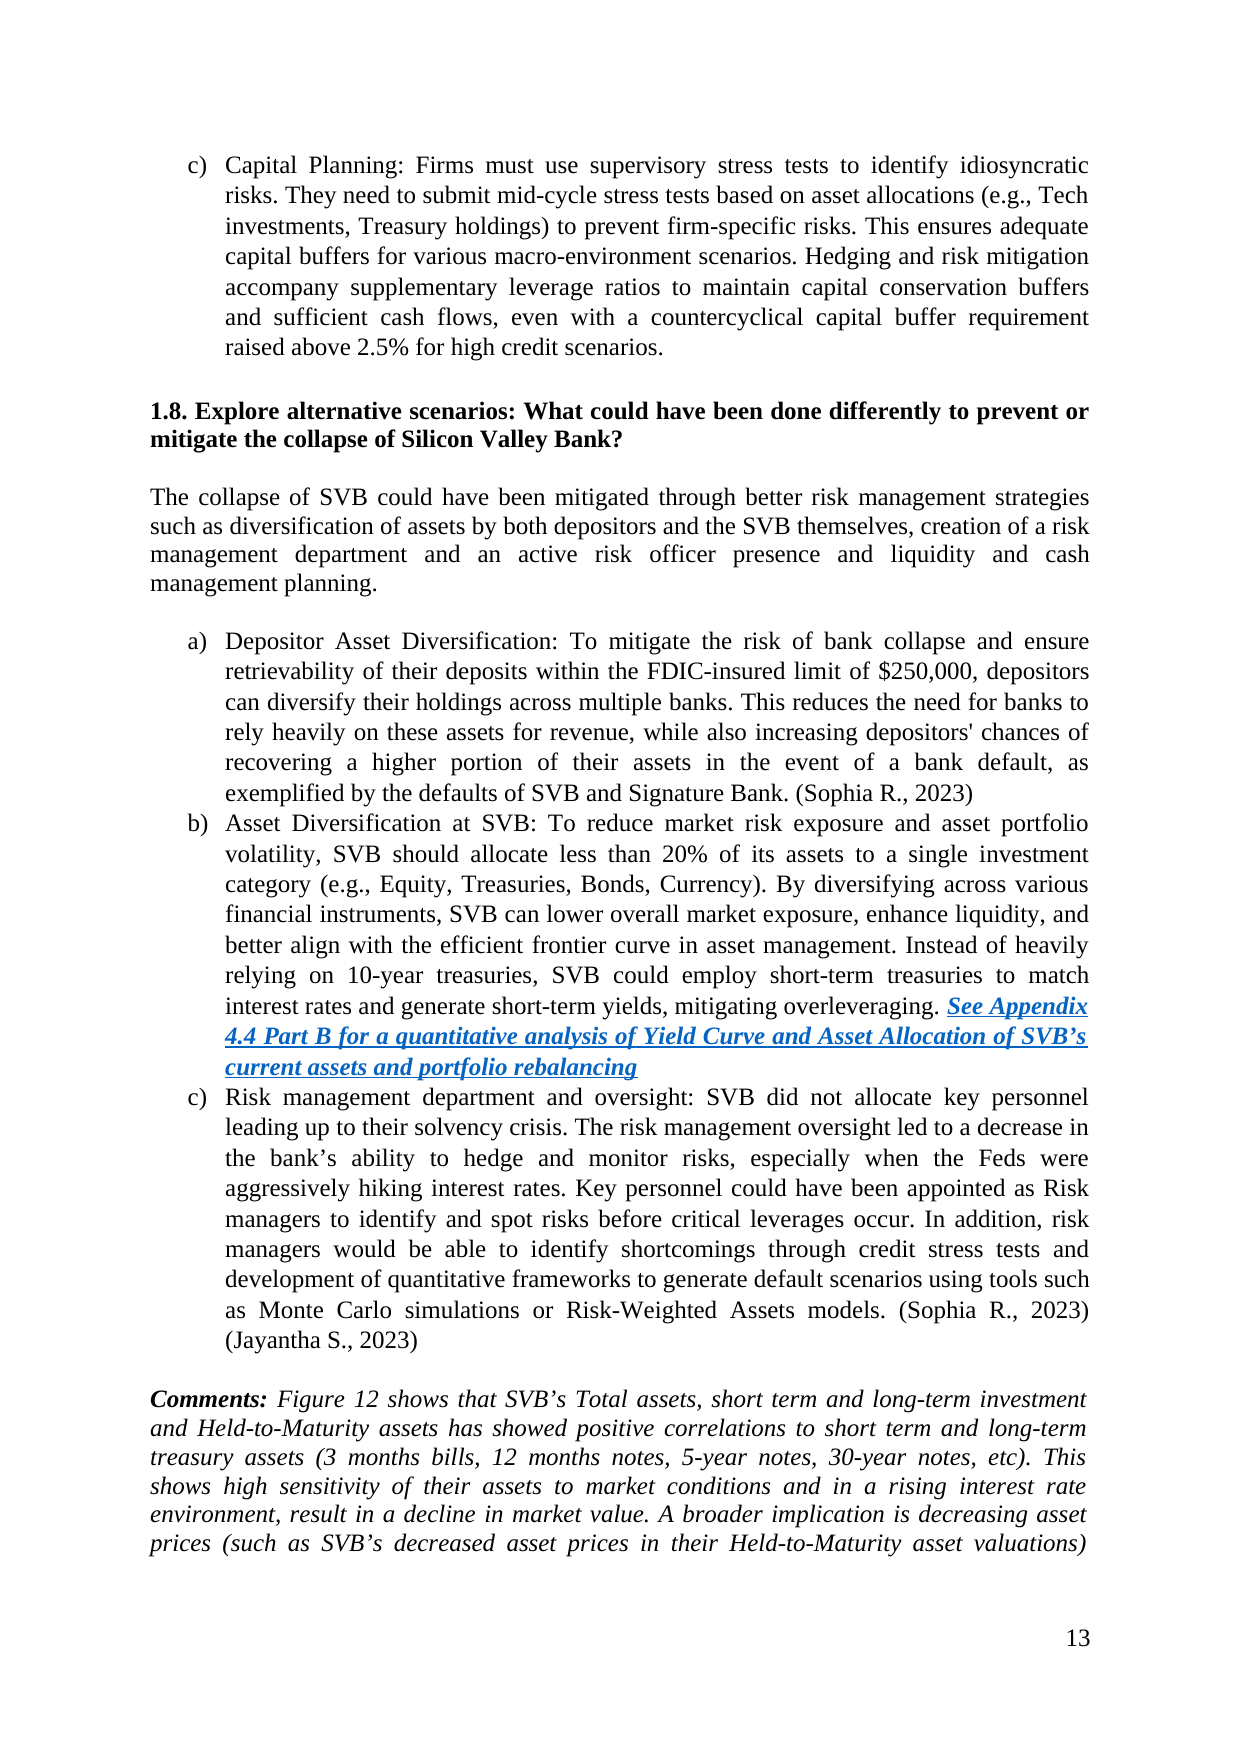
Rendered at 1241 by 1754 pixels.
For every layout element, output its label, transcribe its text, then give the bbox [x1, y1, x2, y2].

list Risk management department and oversight: SVB did not allocate key personnel leading up to their solvency crisis. The risk management oversight led to a decrease in the bank’s ability to hedge and monitor risks, especially when the Feds were aggressively hiking interest rates. Key personnel could have been appointed as Risk managers to identify and spot risks before critical leverages occur. In addition, risk managers would be able to identify shortcomings through credit stress tests and development of quantitative frameworks to generate default scenarios using tools such as Monte Carlo simulations or Risk-Weighted Assets models. (Sophia R., 2023) (Jayantha S., 2023) [187, 1082, 1090, 1354]
list Asset Diversification at SVB: To reduce market risk exposure and asset portfolio volatility, SVB should allocate less than 20% of its assets to a single investment category (e.g., Equity, Treasuries, Bonds, Currency). By diversifying across various financial instruments, SVB can lower overall market exposure, enhance liquidity, and better align with the efficient frontier curve in asset management. Instead of heavily relying on 10-year treasuries, SVB could employ short-term treasuries to match interest rates and generate short-term yields, mitigating overleveraging. See Appendix 4.4 Part B for a quantitative analysis of Yield Curve and Asset Allocation of SVB’s current assets and portfolio rebalancing [187, 808, 1090, 1080]
list Capital Planning: Firms must use supervisory stress tests to identify idiosyncratic risks. They need to submit mid-cycle stress tests based on asset allocations (e.g., Tech investments, Treasury holdings) to prevent firm-specific risks. This ensures adequate capital buffers for various macro-environment scenarios. Hedging and risk mitigation accompany supplementary leverage ratios to maintain capital conservation buffers and sufficient cash flows, even with a countercyclical capital buffer requirement raised above 2.5% for high credit scenarios. [187, 150, 1090, 361]
list Depositor Asset Diversification: To mitigate the risk of bank collapse and ensure retrievability of their deposits within the FDIC-insured limit of $250,000, depositors can diversify their holdings across multiple banks. This reduces the need for banks to rely heavily on these assets for revenue, while also increasing depositors' chances of recovering a higher portion of their assets in the event of a bank default, as exemplified by the defaults of SVB and Signature Bank. (Sophia R., 2023) [187, 626, 1090, 807]
subtitle 1.8. Explore alternative scenarios: What could have been done differently to prevent or mitigate the collapse of Silicon Valley Bank? [150, 396, 1090, 453]
text The collapse of SVB could have been mitigated through better risk management strategies such as diversification of assets by both depositors and the SVB themselves, creation of a risk management department and an active risk officer presence and liquidity and cash management planning. [150, 482, 1090, 597]
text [150, 1384, 1090, 1557]
